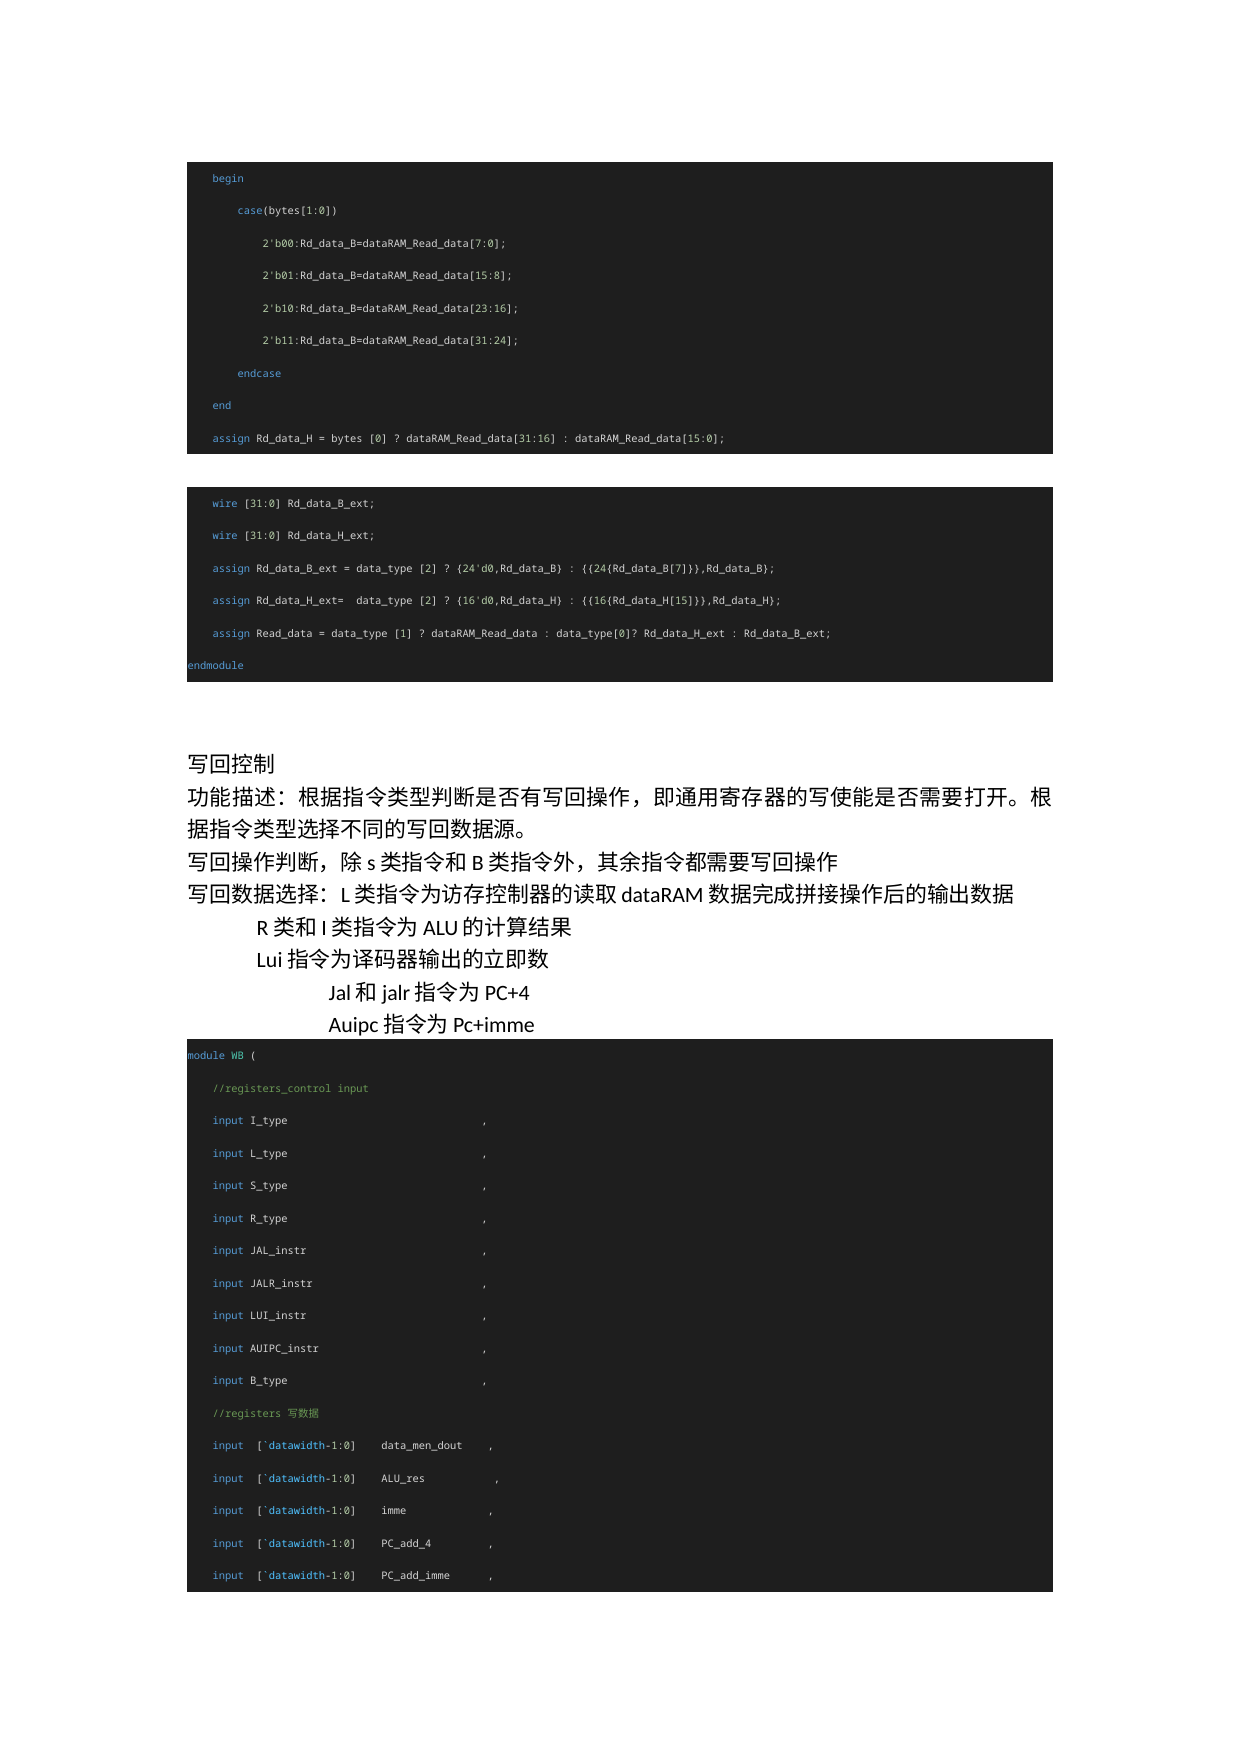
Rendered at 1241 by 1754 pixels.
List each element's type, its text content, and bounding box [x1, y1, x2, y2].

text input [`datawidth-1:0] PC_add_4 , [187, 1527, 1053, 1559]
text assign Rd_data_H = bytes [0] ? dataRAM_Read_data[31:16] : dataRAM_Read_data[15:0]; [187, 422, 1053, 454]
list Lui指令为译码器输出的立即数 [187, 942, 1053, 974]
text 2'b11:Rd_data_B=dataRAM_Read_data[31:24]; [187, 324, 1053, 357]
text wire [31:0] Rd_data_B_ext; [187, 487, 1053, 519]
list 写回控制 [187, 747, 1053, 779]
text case(bytes[1:0]) [187, 194, 1053, 227]
text input I_type , [187, 1104, 1053, 1137]
text input R_type , [187, 1202, 1053, 1234]
text 2'b00:Rd_data_B=dataRAM_Read_data[7:0]; [187, 227, 1053, 259]
text begin [187, 162, 1053, 194]
text 2'b01:Rd_data_B=dataRAM_Read_data[15:8]; [187, 259, 1053, 292]
list 写回数据选择：L类指令为访存控制器的读取dataRAM数据完成拼接操作后的输出数据 [187, 877, 1053, 909]
text input [`datawidth-1:0] imme , [187, 1494, 1053, 1527]
text //registers 写数据 [187, 1397, 1053, 1429]
text input JAL_instr , [187, 1234, 1053, 1267]
list R类和I类指令为ALU的计算结果 [187, 909, 1053, 942]
text input B_type , [187, 1364, 1053, 1397]
text //registers_control input [187, 1072, 1053, 1104]
text assign Read_data = data_type [1] ? dataRAM_Read_data : data_type[0]? Rd_data_H_ext : Rd_data_B_ext; [187, 617, 1053, 649]
text input L_type , [187, 1137, 1053, 1169]
text input S_type , [187, 1169, 1053, 1202]
text input [`datawidth-1:0] ALU_res , [187, 1462, 1053, 1494]
text wire [31:0] Rd_data_H_ext; [187, 519, 1053, 552]
text input AUIPC_instr , [187, 1332, 1053, 1364]
list 功能描述：根据指令类型判断是否有写回操作，即通用寄存器的写使能是否需要打开。根据指令类型选择不同的写回数据源。 [187, 779, 1053, 844]
text 2'b10:Rd_data_B=dataRAM_Read_data[23:16]; [187, 292, 1053, 324]
list Jal和jalr指令为PC+4 [275, 974, 1053, 1007]
text end [187, 389, 1053, 422]
list Auipc指令为Pc+imme [275, 1007, 1053, 1039]
text endcase [187, 357, 1053, 389]
text endmodule [187, 649, 1053, 682]
text input [`datawidth-1:0] PC_add_imme , [187, 1559, 1053, 1592]
text input JALR_instr , [187, 1267, 1053, 1299]
text input LUI_instr , [187, 1299, 1053, 1332]
list 写回操作判断，除s类指令和B类指令外，其余指令都需要写回操作 [187, 844, 1053, 877]
text assign Rd_data_H_ext= data_type [2] ? {16'd0,Rd_data_H} : {{16{Rd_data_H[15]}},Rd_data_H}; [187, 584, 1053, 617]
text module WB ( [187, 1039, 1053, 1072]
text assign Rd_data_B_ext = data_type [2] ? {24'd0,Rd_data_B} : {{24{Rd_data_B[7]}},Rd_data_B}; [187, 552, 1053, 584]
text input [`datawidth-1:0] data_men_dout , [187, 1429, 1053, 1462]
